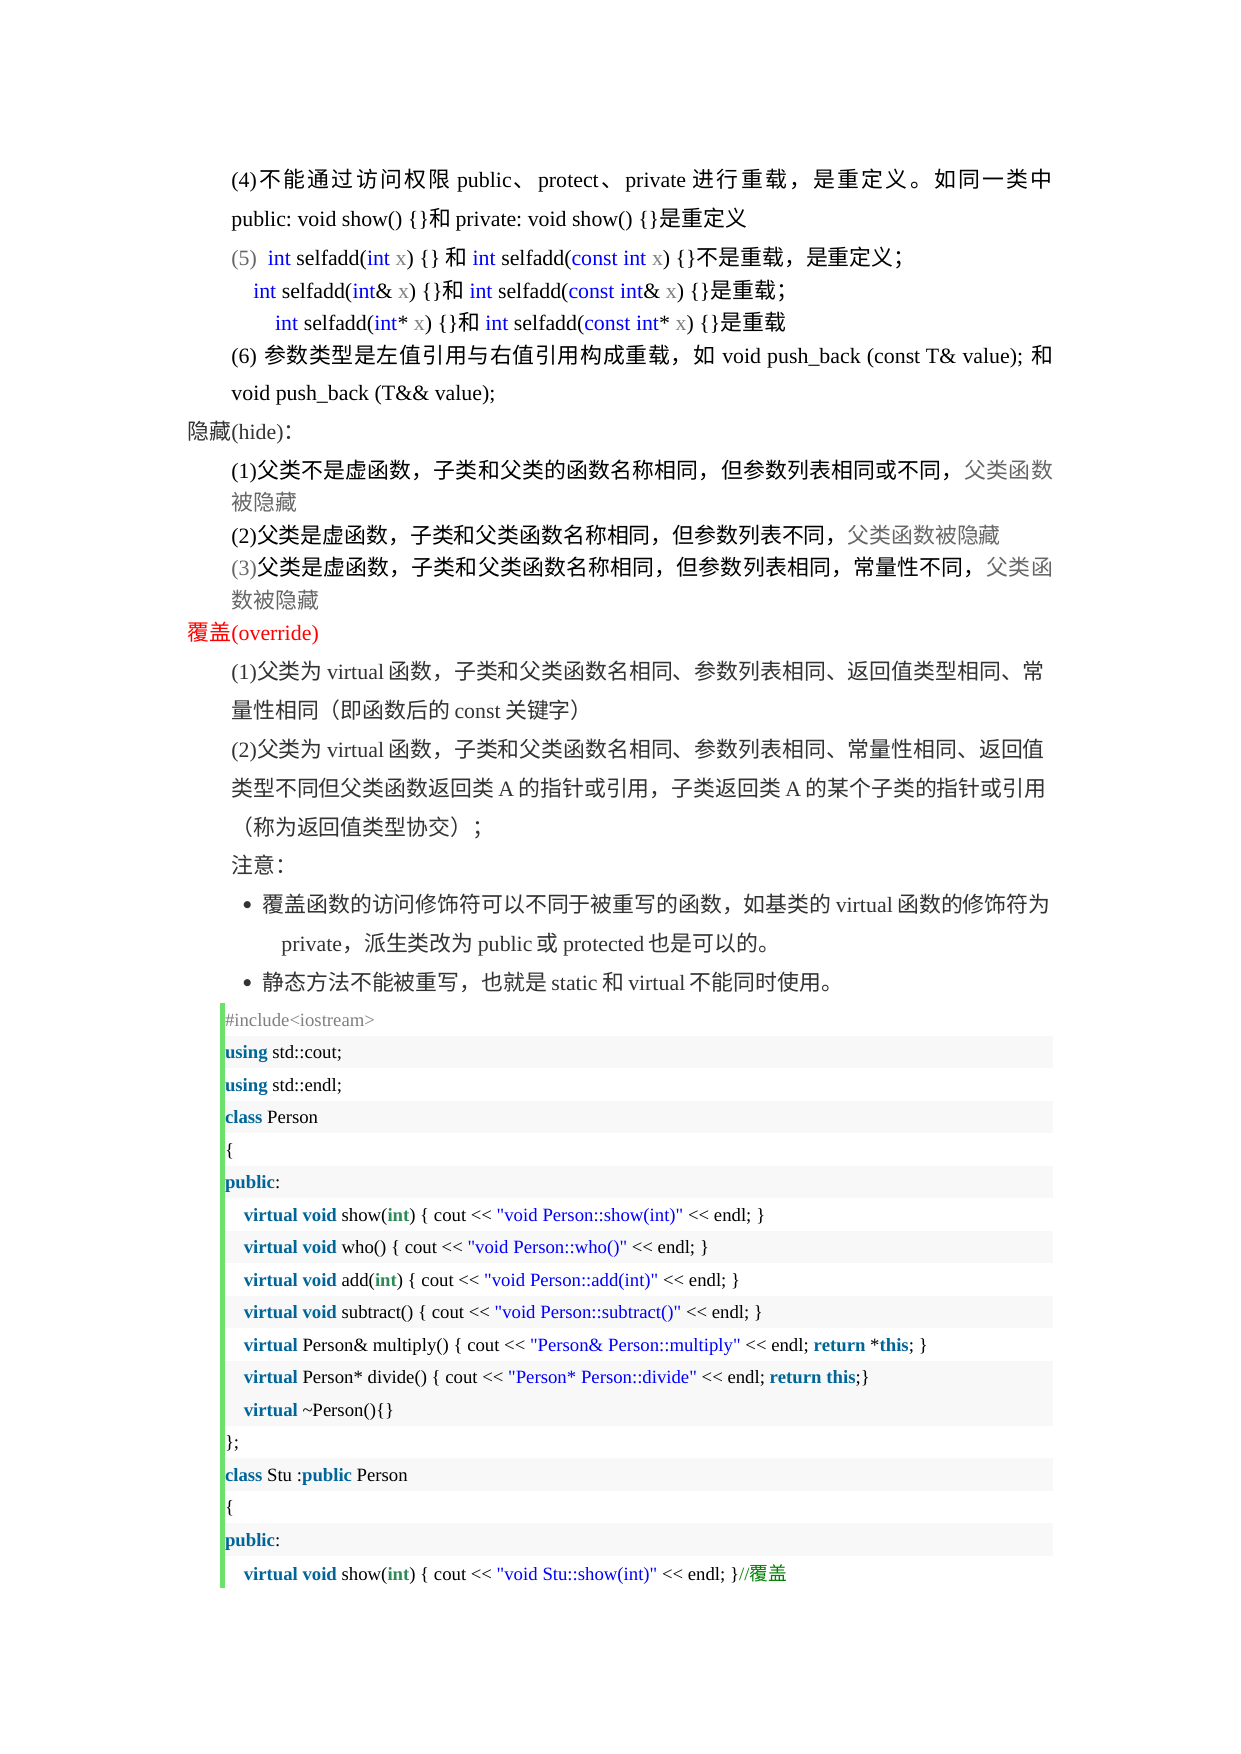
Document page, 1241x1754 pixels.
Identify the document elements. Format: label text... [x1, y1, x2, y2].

text (5) int selfadd(int x) {} 和 int selfadd(const int x) {}不是重载，是重定义； [231, 240, 1053, 272]
text }; [225, 1426, 1053, 1458]
text using std::cout; [225, 1036, 1053, 1068]
text int selfadd(int* x) {}和 int selfadd(const int* x) {}是重载 [231, 305, 1053, 337]
text virtual Person& multiply() { cout << "Person& Person::multiply" << endl; return *this; } [225, 1328, 1053, 1361]
text class Person [225, 1101, 1053, 1133]
text public: [225, 1523, 1053, 1556]
text (1)父类为virtual函数，子类和父类函数名相同、参数列表相同、返回值类型相同、常量性相同（即函数后的const关键字） [231, 654, 1053, 725]
text public: [225, 1166, 1053, 1198]
text virtual Person* divide() { cout << "Person* Person::divide" << endl; return this;} [225, 1361, 1053, 1393]
text virtual void who() { cout << "void Person::who()" << endl; } [225, 1231, 1053, 1263]
text class Stu :public Person [225, 1458, 1053, 1491]
text { [225, 1133, 1053, 1166]
text virtual void show(int) { cout << "void Person::show(int)" << endl; } [225, 1198, 1053, 1231]
text (3)父类是虚函数，子类和父类函数名称相同，但参数列表相同，常量性不同，父类函数被隐藏 [231, 550, 1053, 615]
list 静态方法不能被重写，也就是static和virtual不能同时使用。 [244, 964, 1053, 997]
text 覆盖(override) [187, 615, 1053, 647]
text int selfadd(int& x) {}和 int selfadd(const int& x) {}是重载； [231, 272, 1053, 305]
text virtual void subtract() { cout << "void Person::subtract()" << endl; } [225, 1296, 1053, 1328]
text virtual void add(int) { cout << "void Person::add(int)" << endl; } [225, 1263, 1053, 1296]
text (2)父类为virtual函数，子类和父类函数名相同、参数列表相同、常量性相同、返回值类型不同但父类函数返回类A的指针或引用，子类返回类A的某个子类的指针或引用（称为返回值类型协交）； [231, 731, 1053, 842]
text virtual void show(int) { cout << "void Stu::show(int)" << endl; }//覆盖 [225, 1556, 1053, 1588]
text virtual ~Person(){} [225, 1393, 1053, 1426]
text (1)父类不是虚函数，子类和父类的函数名称相同，但参数列表相同或不同，父类函数被隐藏 [231, 452, 1053, 517]
list 覆盖函数的访问修饰符可以不同于被重写的函数，如基类的virtual函数的修饰符为private，派生类改为public或protected也是可以的。 [244, 887, 1053, 958]
text (6) 参数类型是左值引用与右值引用构成重载，如void push_back (const T& value); 和 void push_back (T&& value); [231, 337, 1053, 409]
text #include<iostream> [225, 1003, 1053, 1036]
text (4)不能通过访问权限public、protect、private进行重载，是重定义。如同一类中public: void show() {}和private: void show() {}是重定义 [231, 162, 1053, 233]
text (2)父类是虚函数，子类和父类函数名称相同，但参数列表不同，父类函数被隐藏 [231, 517, 1053, 550]
text { [225, 1491, 1053, 1523]
text 注意： [231, 848, 1053, 881]
text 隐藏(hide)： [187, 414, 1053, 446]
text using std::endl; [225, 1068, 1053, 1101]
